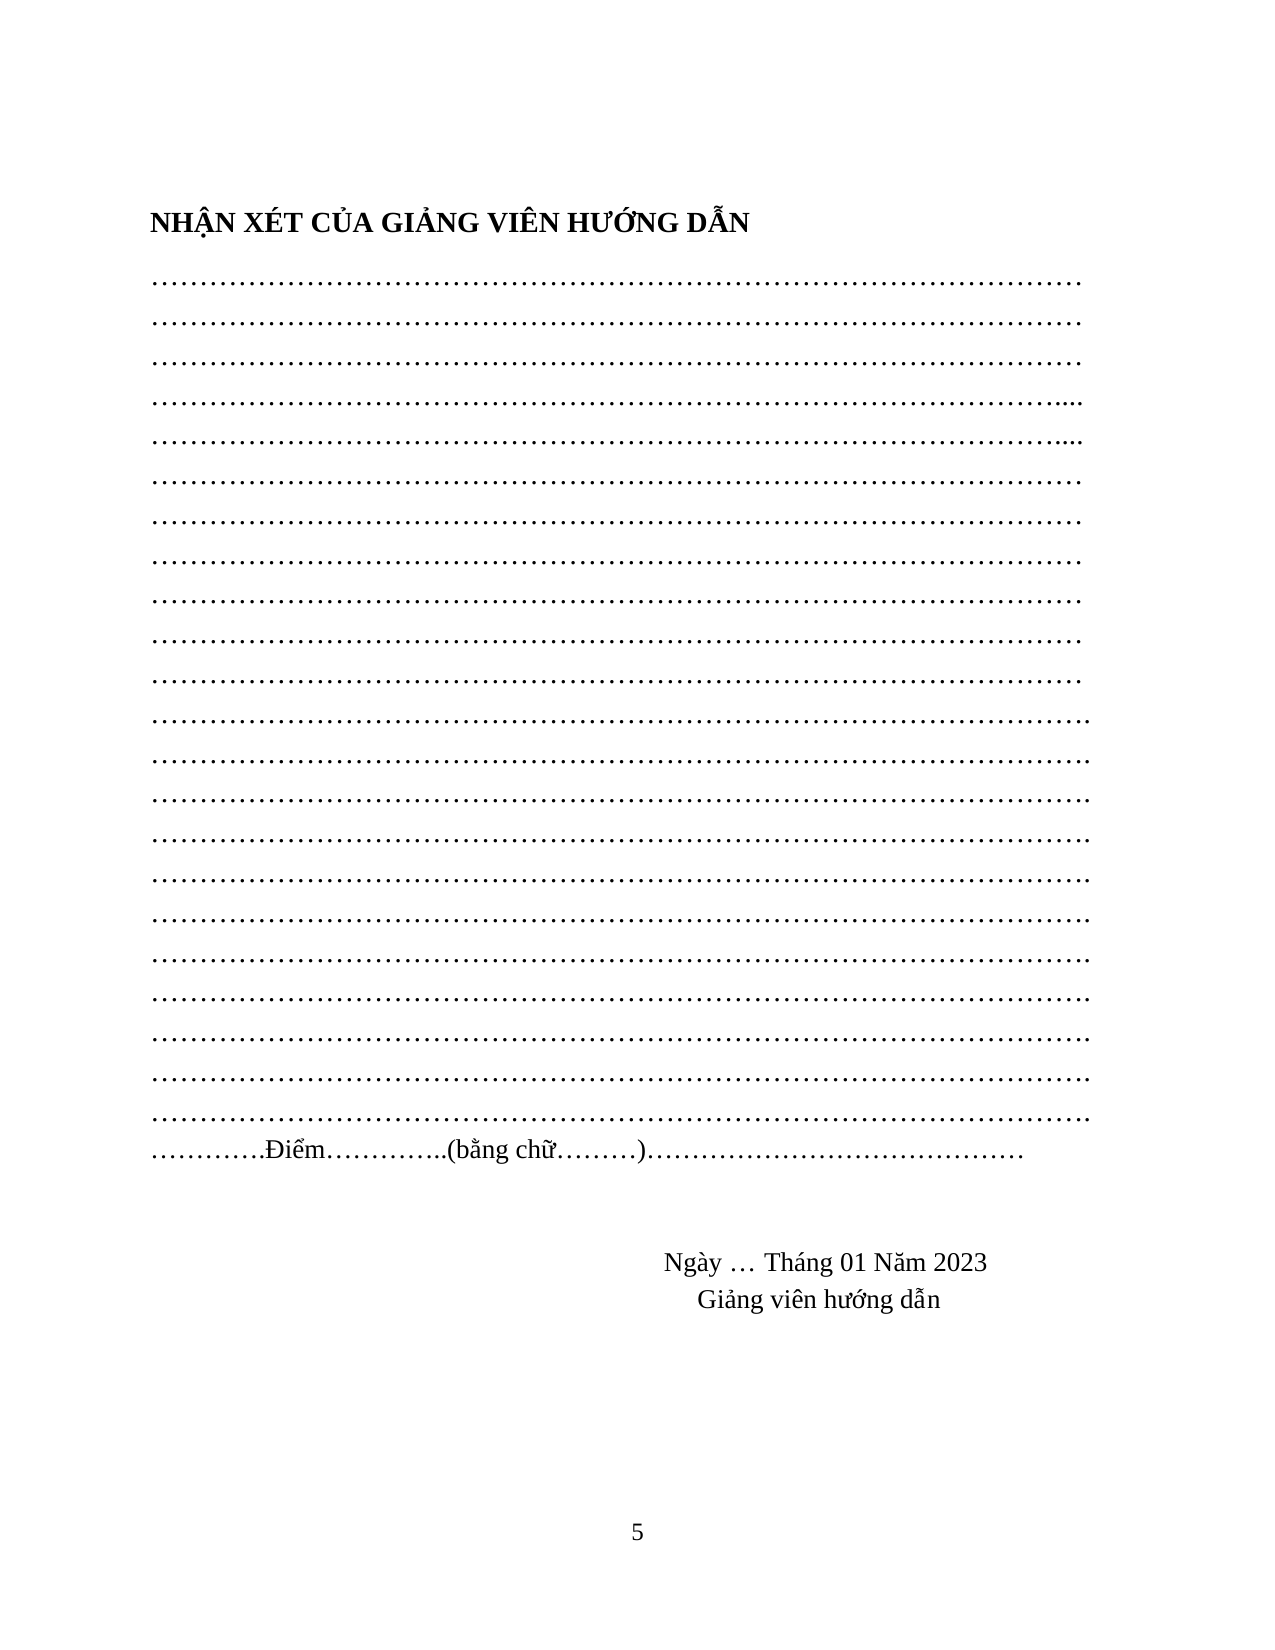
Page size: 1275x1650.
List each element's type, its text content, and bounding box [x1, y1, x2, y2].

text ……………………………………………………………………………………. [150, 855, 1125, 889]
text ……………………………………………………………………………………. [150, 1094, 1125, 1127]
text …………………………………………………………………………………… [150, 616, 1125, 650]
text ……………………………………………………………………………………. [150, 935, 1125, 968]
text ………………………………………………………………………………….... [150, 417, 1125, 451]
text ……………………………………………………………………………………. [150, 736, 1125, 769]
text ……………………………………………………………………………………. [150, 895, 1125, 928]
text ……………………………………………………………………………………. [150, 696, 1125, 729]
text ………….Điểm…………..(bằng chữ………)…………………………………… [150, 1134, 1125, 1165]
text …………………………………………………………………………………… [150, 258, 1125, 292]
text …………………………………………………………………………………… [150, 298, 1125, 332]
text …………………………………………………………………………………… [150, 537, 1125, 570]
text …………………………………………………………………………………… [150, 577, 1125, 610]
text ……………………………………………………………………………………. [150, 1054, 1125, 1088]
text ……………………………………………………………………………………. [150, 1014, 1125, 1048]
text ………………………………………………………………………………….... [150, 378, 1125, 411]
text Giảng viên hướng dẫn [150, 1283, 1125, 1314]
text …………………………………………………………………………………… [150, 497, 1125, 531]
text …………………………………………………………………………………… [150, 338, 1125, 371]
text …………………………………………………………………………………… [150, 457, 1125, 491]
text ……………………………………………………………………………………. [150, 815, 1125, 849]
text Ngày … Tháng 01 Năm 2023 [150, 1246, 1125, 1277]
text …………………………………………………………………………………… [150, 656, 1125, 690]
text ……………………………………………………………………………………. [150, 776, 1125, 809]
text ……………………………………………………………………………………. [150, 974, 1125, 1008]
text NHẬN XÉT CỦA GIẢNG VIÊN HƯỚNG DẪN [150, 205, 1125, 239]
